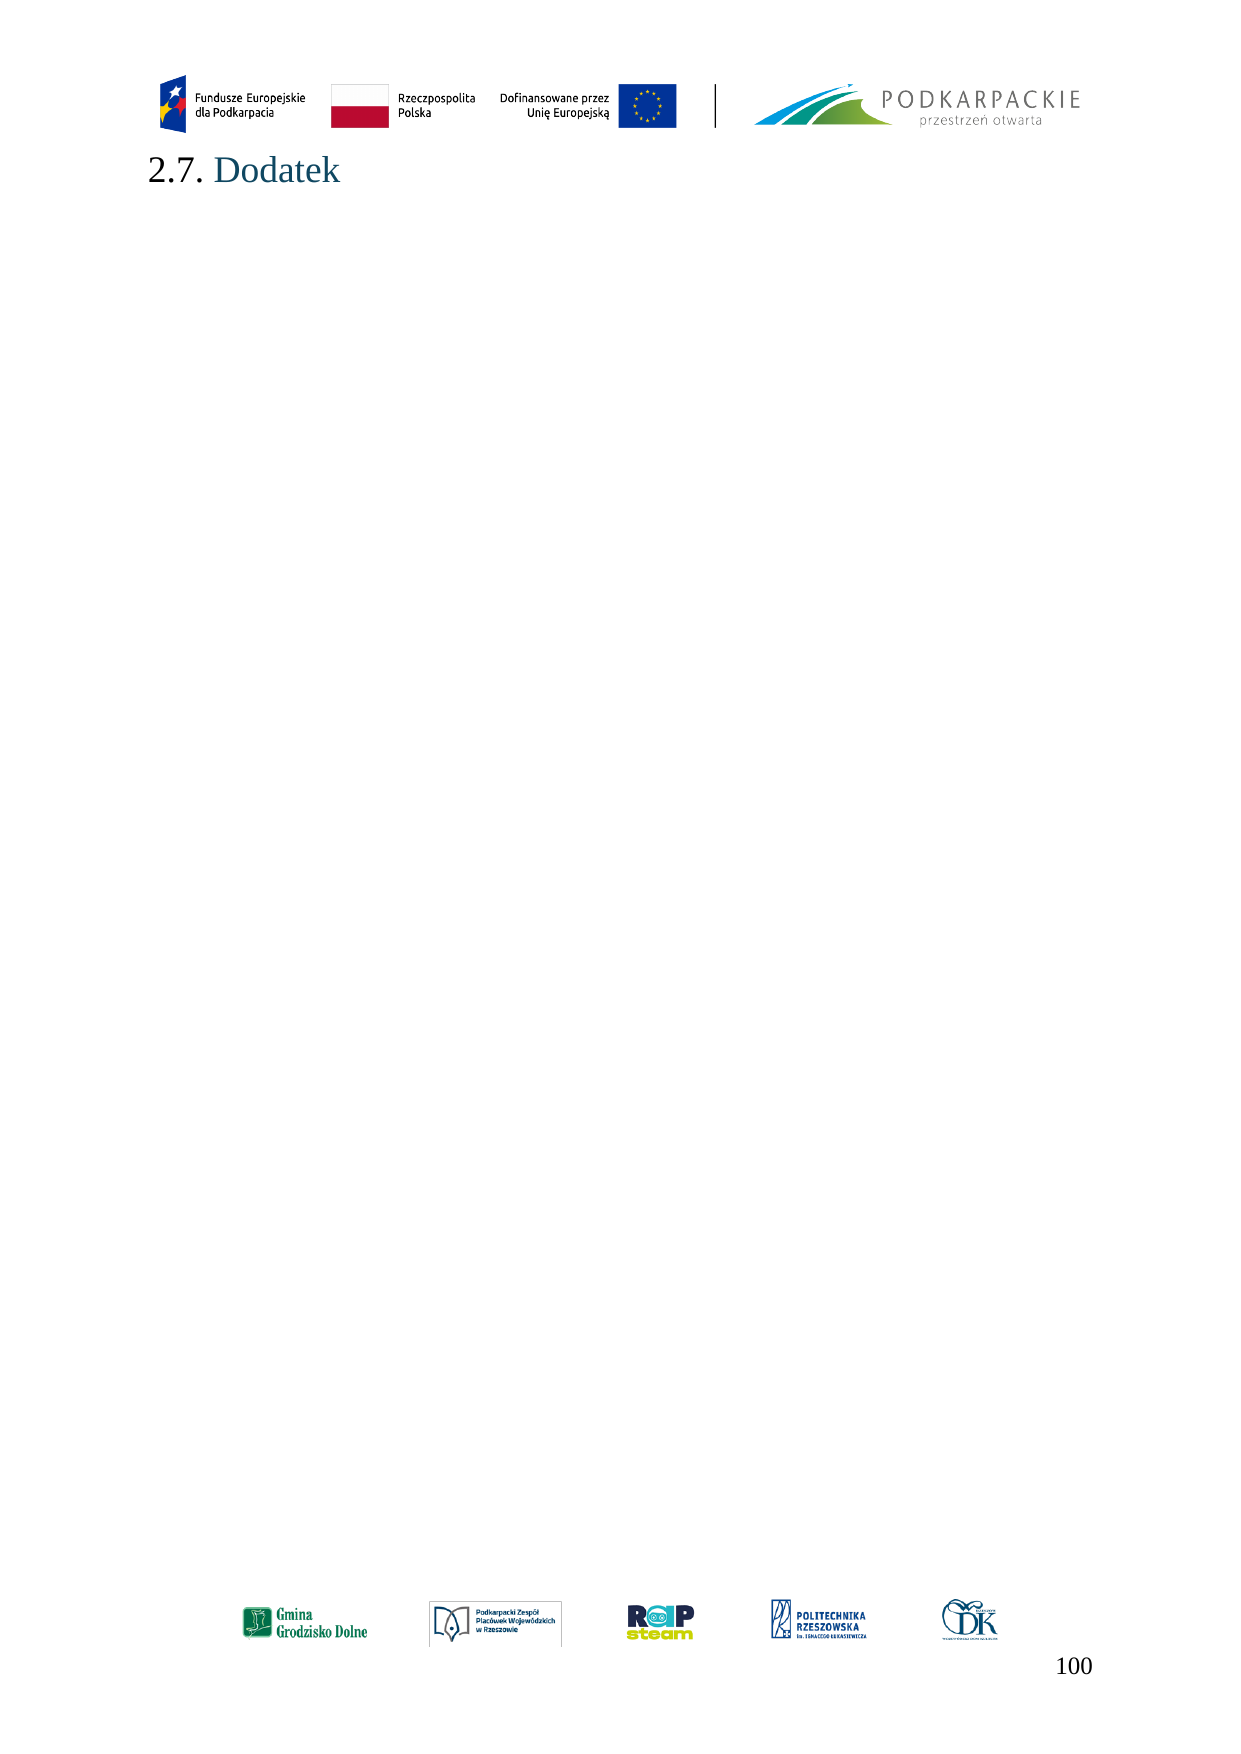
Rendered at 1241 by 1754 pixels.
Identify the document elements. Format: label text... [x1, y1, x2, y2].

subtitle Dodatek [148, 148, 1092, 191]
picture [242, 1585, 998, 1652]
picture [147, 60, 1093, 148]
